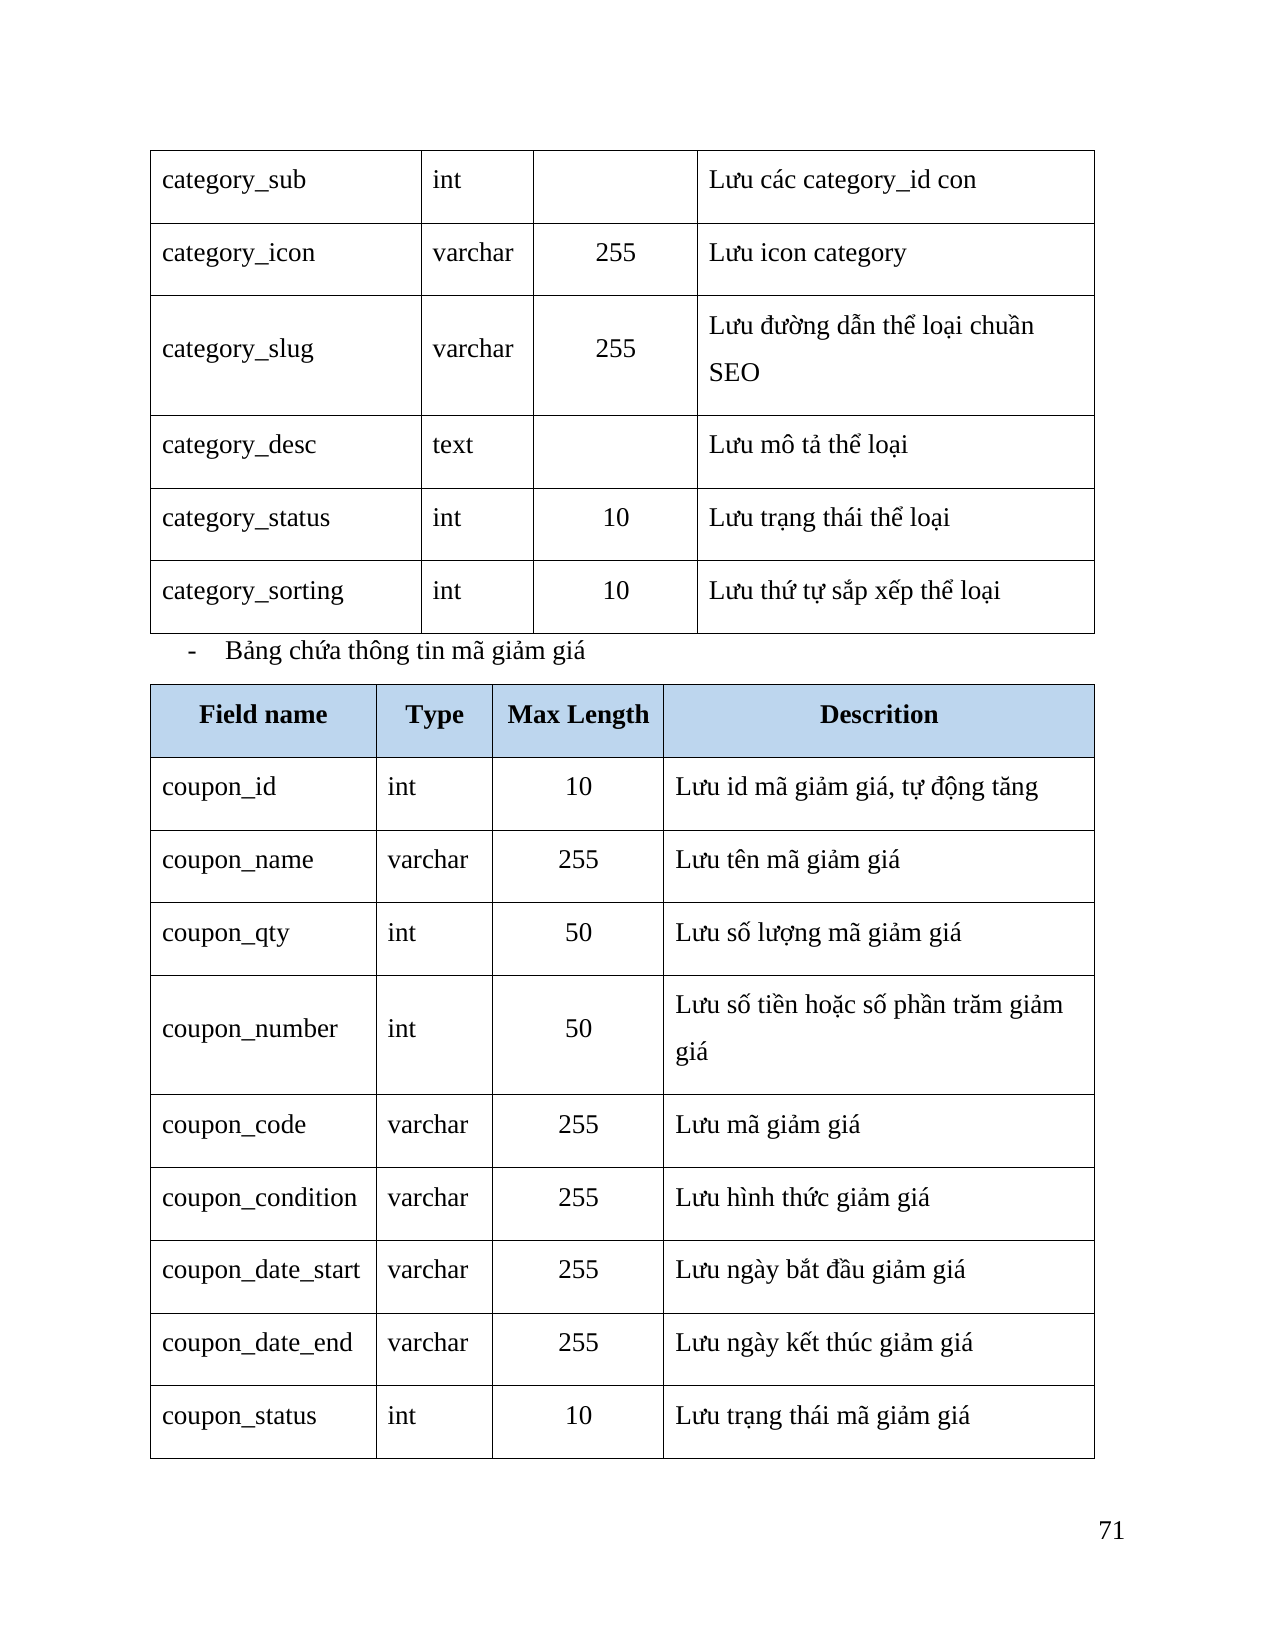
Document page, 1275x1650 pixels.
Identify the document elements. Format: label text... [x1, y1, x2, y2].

table_cell 50 [493, 903, 663, 975]
table_cell coupon_id [151, 758, 376, 829]
table_cell 50 [493, 976, 663, 1094]
table_cell varchar [377, 1314, 492, 1385]
table_cell Lưu thứ tự sắp xếp thể loại [698, 561, 1094, 633]
table_header Type [377, 685, 492, 757]
table_cell coupon_date_start [151, 1241, 376, 1312]
table_cell 255 [493, 1095, 663, 1167]
table_cell Lưu icon category [698, 224, 1094, 295]
table_cell varchar [377, 831, 492, 902]
table_header Field name [151, 685, 376, 757]
table_cell 10 [493, 1386, 663, 1458]
table_cell Lưu đường dẫn thể loại chuần SEO [698, 296, 1094, 415]
table_cell text [422, 416, 533, 487]
table_cell [534, 416, 697, 487]
table_cell Lưu mã giảm giá [664, 1095, 1094, 1167]
table_cell category_slug [151, 296, 421, 415]
table_cell int [422, 489, 533, 560]
table_cell int [377, 1386, 492, 1458]
table_cell varchar [377, 1241, 492, 1312]
table_cell 255 [493, 1314, 663, 1385]
table_cell 255 [493, 1241, 663, 1312]
table_cell int [422, 561, 533, 633]
table_cell int [377, 903, 492, 975]
table_cell int [377, 758, 492, 829]
table_cell Lưu trạng thái mã giảm giá [664, 1386, 1094, 1458]
table_cell int [377, 976, 492, 1094]
table_cell Lưu ngày bắt đầu giảm giá [664, 1241, 1094, 1312]
table_header Descrition [664, 685, 1094, 757]
table_cell varchar [377, 1168, 492, 1240]
table_cell 255 [493, 831, 663, 902]
table_cell int [422, 151, 533, 223]
table_cell category_desc [151, 416, 421, 487]
table_cell category_sorting [151, 561, 421, 633]
table_cell 255 [493, 1168, 663, 1240]
table_cell category_icon [151, 224, 421, 295]
table_cell Lưu các category_id con [698, 151, 1094, 223]
table_cell category_status [151, 489, 421, 560]
table_cell Lưu mô tả thể loại [698, 416, 1094, 487]
table_cell 255 [534, 296, 697, 415]
table_cell category_sub [151, 151, 421, 223]
table_cell varchar [377, 1095, 492, 1167]
table_cell 255 [534, 224, 697, 295]
table_cell coupon_number [151, 976, 376, 1094]
table_cell varchar [422, 224, 533, 295]
table_cell 10 [534, 561, 697, 633]
table_cell Lưu số lượng mã giảm giá [664, 903, 1094, 975]
table_header Max Length [493, 685, 663, 757]
table_cell coupon_code [151, 1095, 376, 1167]
table_cell Lưu id mã giảm giá, tự động tăng [664, 758, 1094, 829]
table_cell coupon_condition [151, 1168, 376, 1240]
table_cell coupon_date_end [151, 1314, 376, 1385]
table_cell Lưu ngày kết thúc giảm giá [664, 1314, 1094, 1385]
table_cell coupon_name [151, 831, 376, 902]
table_cell Lưu hình thức giảm giá [664, 1168, 1094, 1240]
table_cell Lưu số tiền hoặc số phần trăm giảm giá [664, 976, 1094, 1094]
table_cell Lưu trạng thái thể loại [698, 489, 1094, 560]
list Bảng chứa thông tin mã giảm giá [187, 634, 1125, 665]
table_cell varchar [422, 296, 533, 415]
table_cell coupon_status [151, 1386, 376, 1458]
table_cell coupon_qty [151, 903, 376, 975]
table_cell 10 [534, 489, 697, 560]
table_cell 10 [493, 758, 663, 829]
table_cell Lưu tên mã giảm giá [664, 831, 1094, 902]
table_cell [534, 151, 697, 223]
